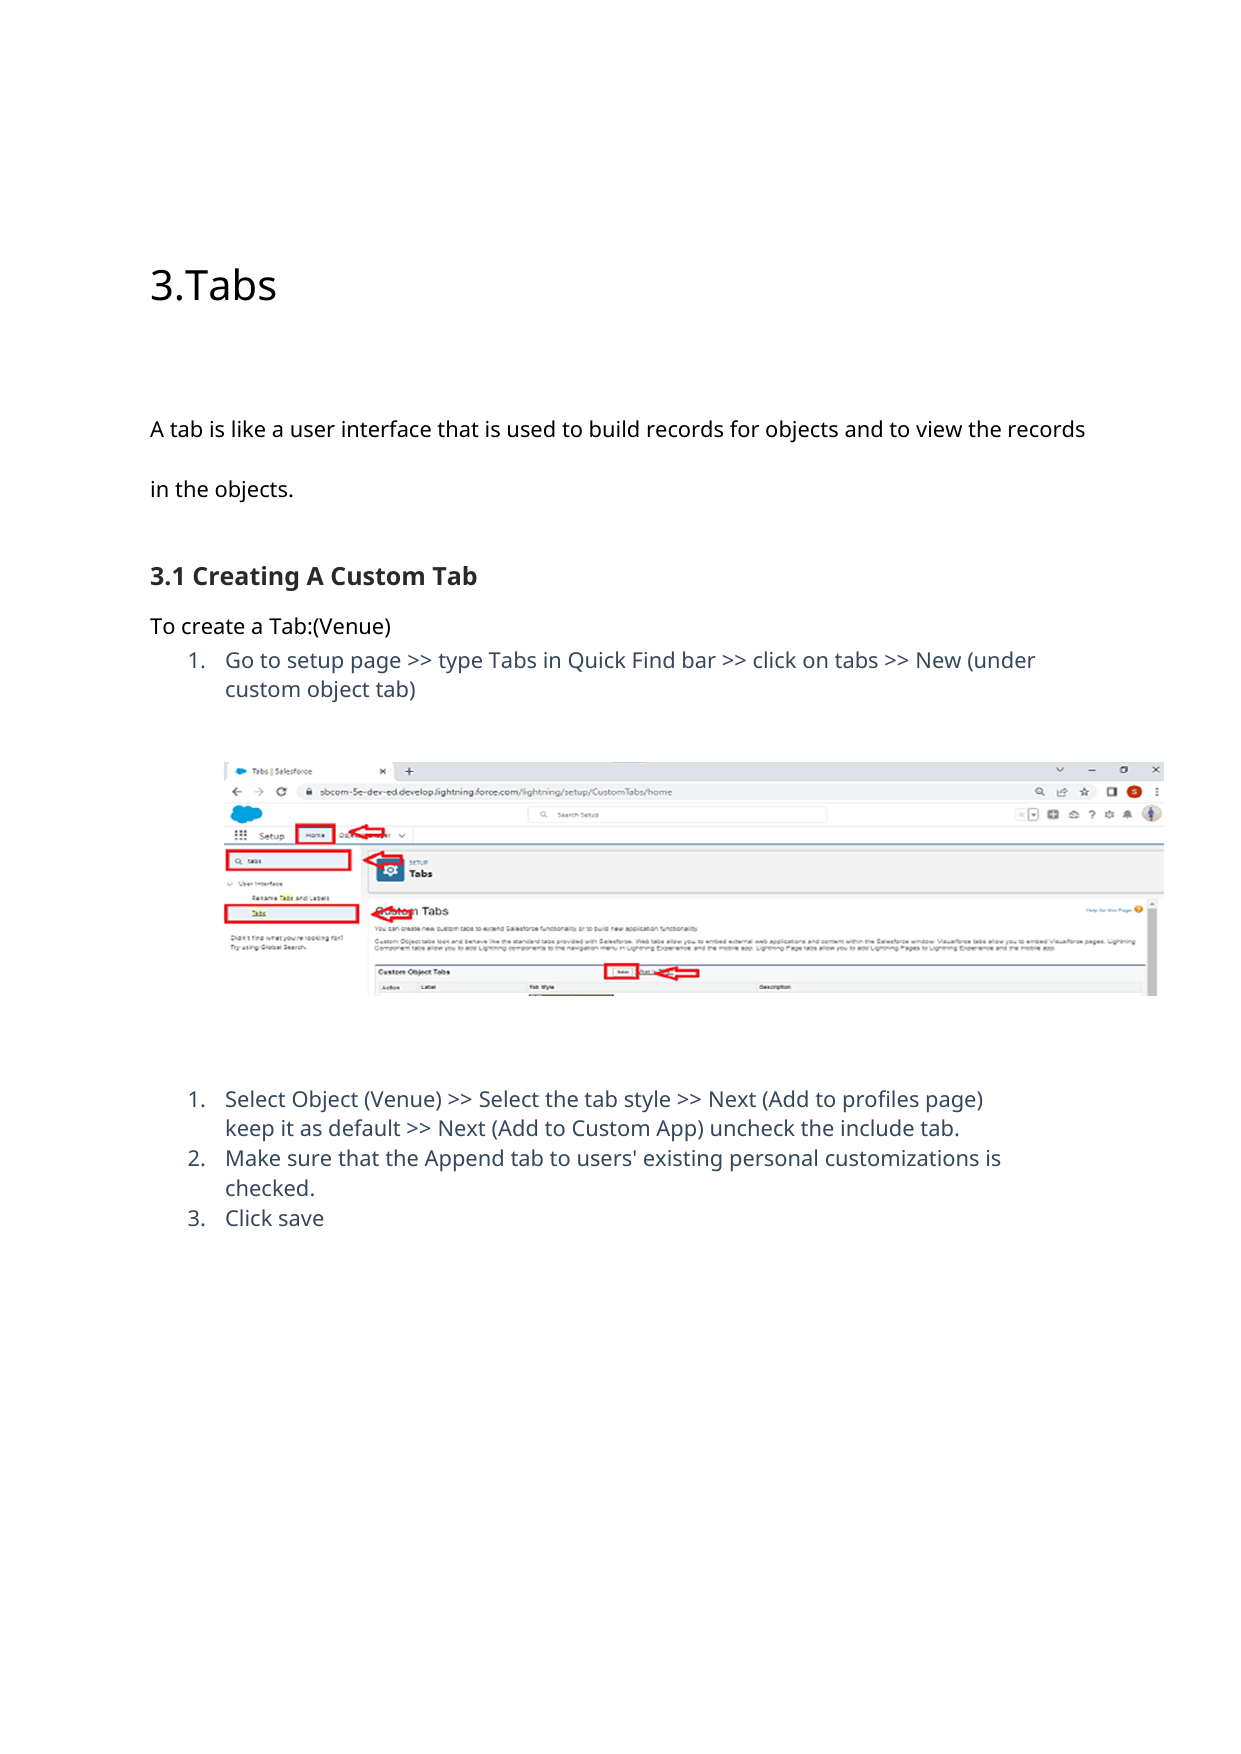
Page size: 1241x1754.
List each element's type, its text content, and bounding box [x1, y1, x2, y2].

list Make sure that the Append tab to users' existing personal customizations is checked. [187, 1143, 1007, 1203]
picture [223, 762, 1164, 996]
text To create a Tab:(Venue) [150, 611, 1090, 641]
list Go to setup page >> type Tabs in Quick Find bar >> click on tabs >> New (under custom object tab) [187, 644, 1053, 704]
text 3.1 Creating A Custom Tab [150, 558, 1090, 593]
list Select Object (Venue) >> Select the tab style >> Next (Add to profiles page) keep it as default >> Next (Add to Custom App) uncheck the include tab. [187, 1083, 1007, 1143]
text A tab is like a user interface that is used to build records for objects and to view the records in the objects. [150, 414, 1090, 504]
subtitle 3.Tabs [150, 255, 1090, 312]
list Click save [187, 1203, 1007, 1232]
